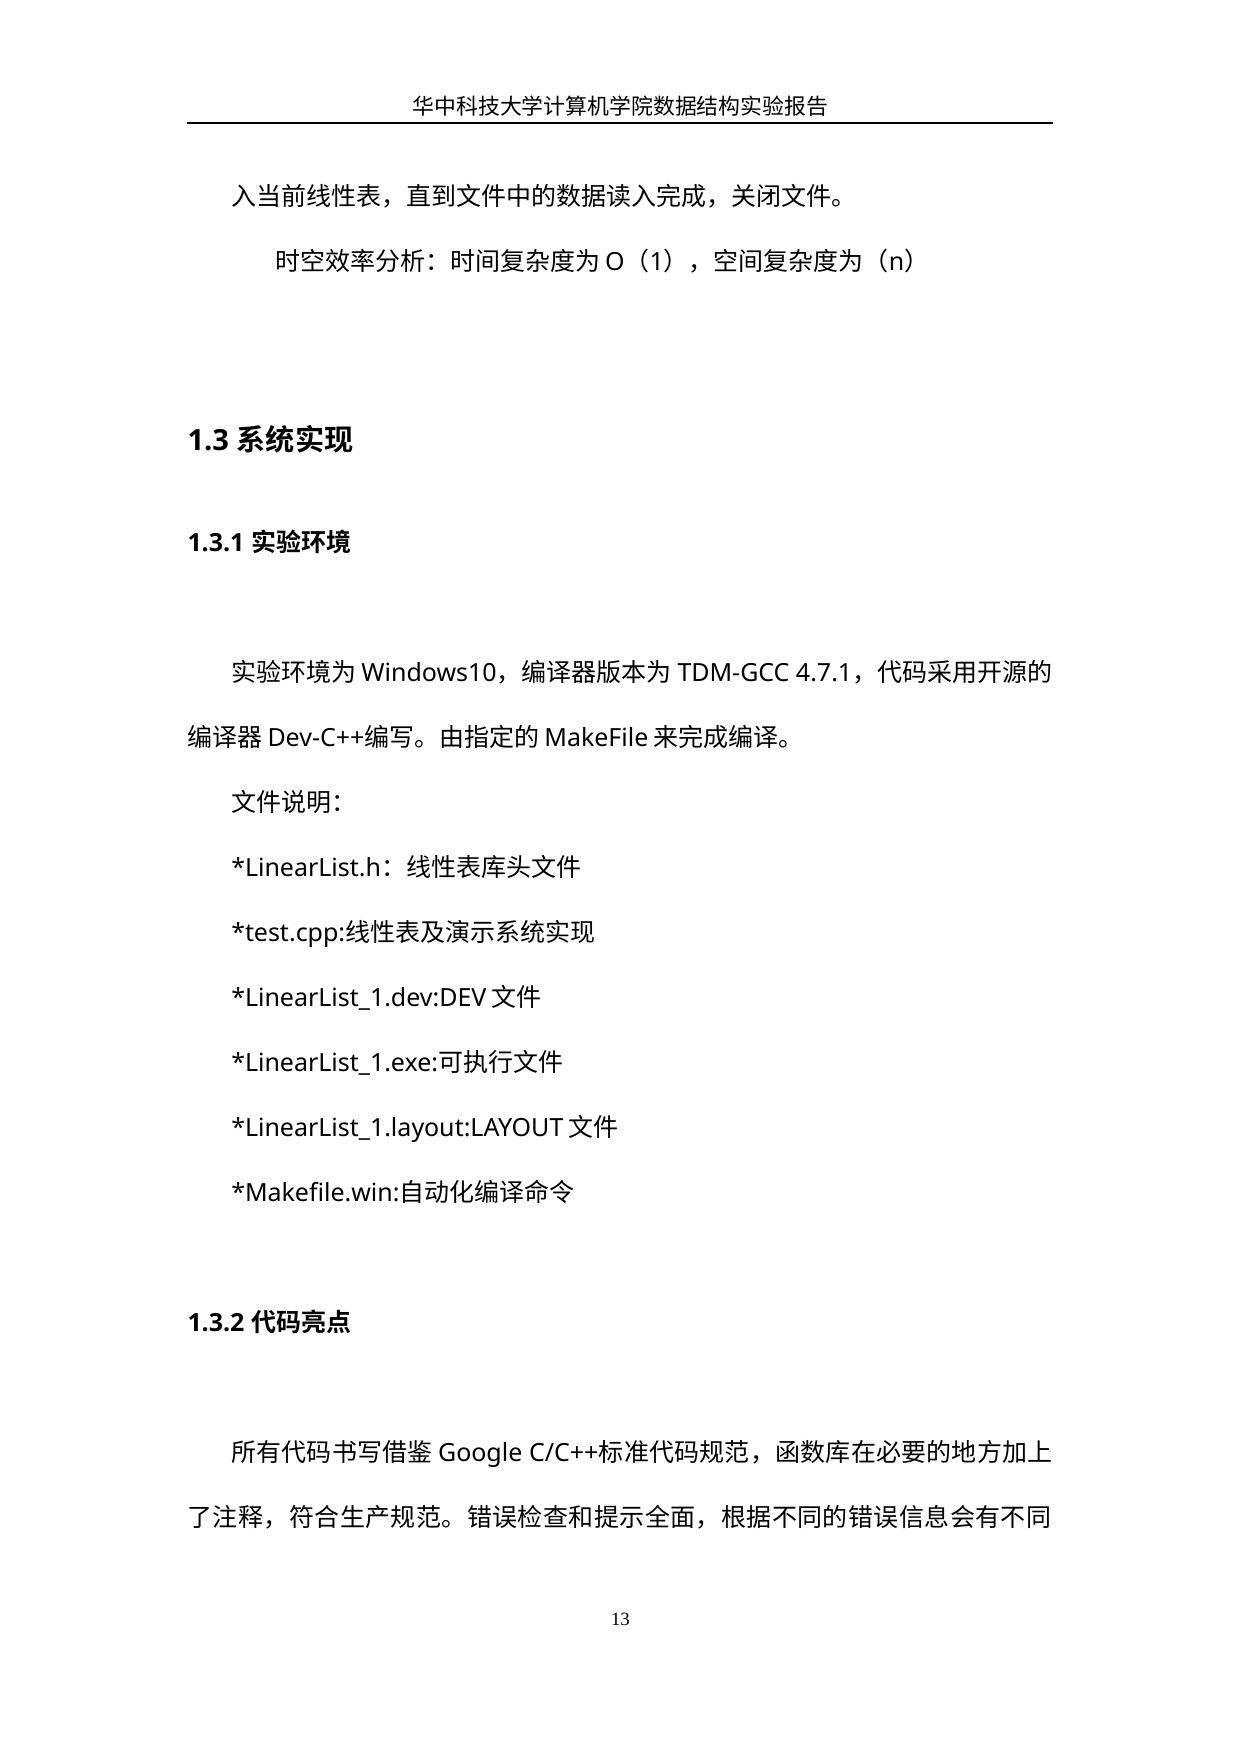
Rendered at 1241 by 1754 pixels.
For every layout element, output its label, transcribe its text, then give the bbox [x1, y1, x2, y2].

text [187, 1418, 1053, 1548]
subtitle 1.3 系统实现 [187, 406, 1053, 471]
text 1.3.2 代码亮点 [187, 1288, 1053, 1353]
text *LinearList_1.dev:DEV文件 [187, 963, 1053, 1028]
text 文件说明： [187, 768, 1053, 833]
text *LinearList.h：线性表库头文件 [187, 833, 1053, 898]
list 时空效率分析：时间复杂度为O（1），空间复杂度为（n） [231, 227, 1053, 292]
text 实验环境为Windows10，编译器版本为TDM-GCC 4.7.1，代码采用开源的编译器Dev-C++编写。由指定的MakeFile来完成编译。 [187, 638, 1053, 768]
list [231, 162, 1053, 227]
text *Makefile.win:自动化编译命令 [187, 1158, 1053, 1223]
text *LinearList_1.layout:LAYOUT文件 [187, 1093, 1053, 1158]
text *test.cpp:线性表及演示系统实现 [187, 898, 1053, 963]
text 1.3.1 实验环境 [187, 508, 1053, 573]
text *LinearList_1.exe:可执行文件 [187, 1028, 1053, 1093]
